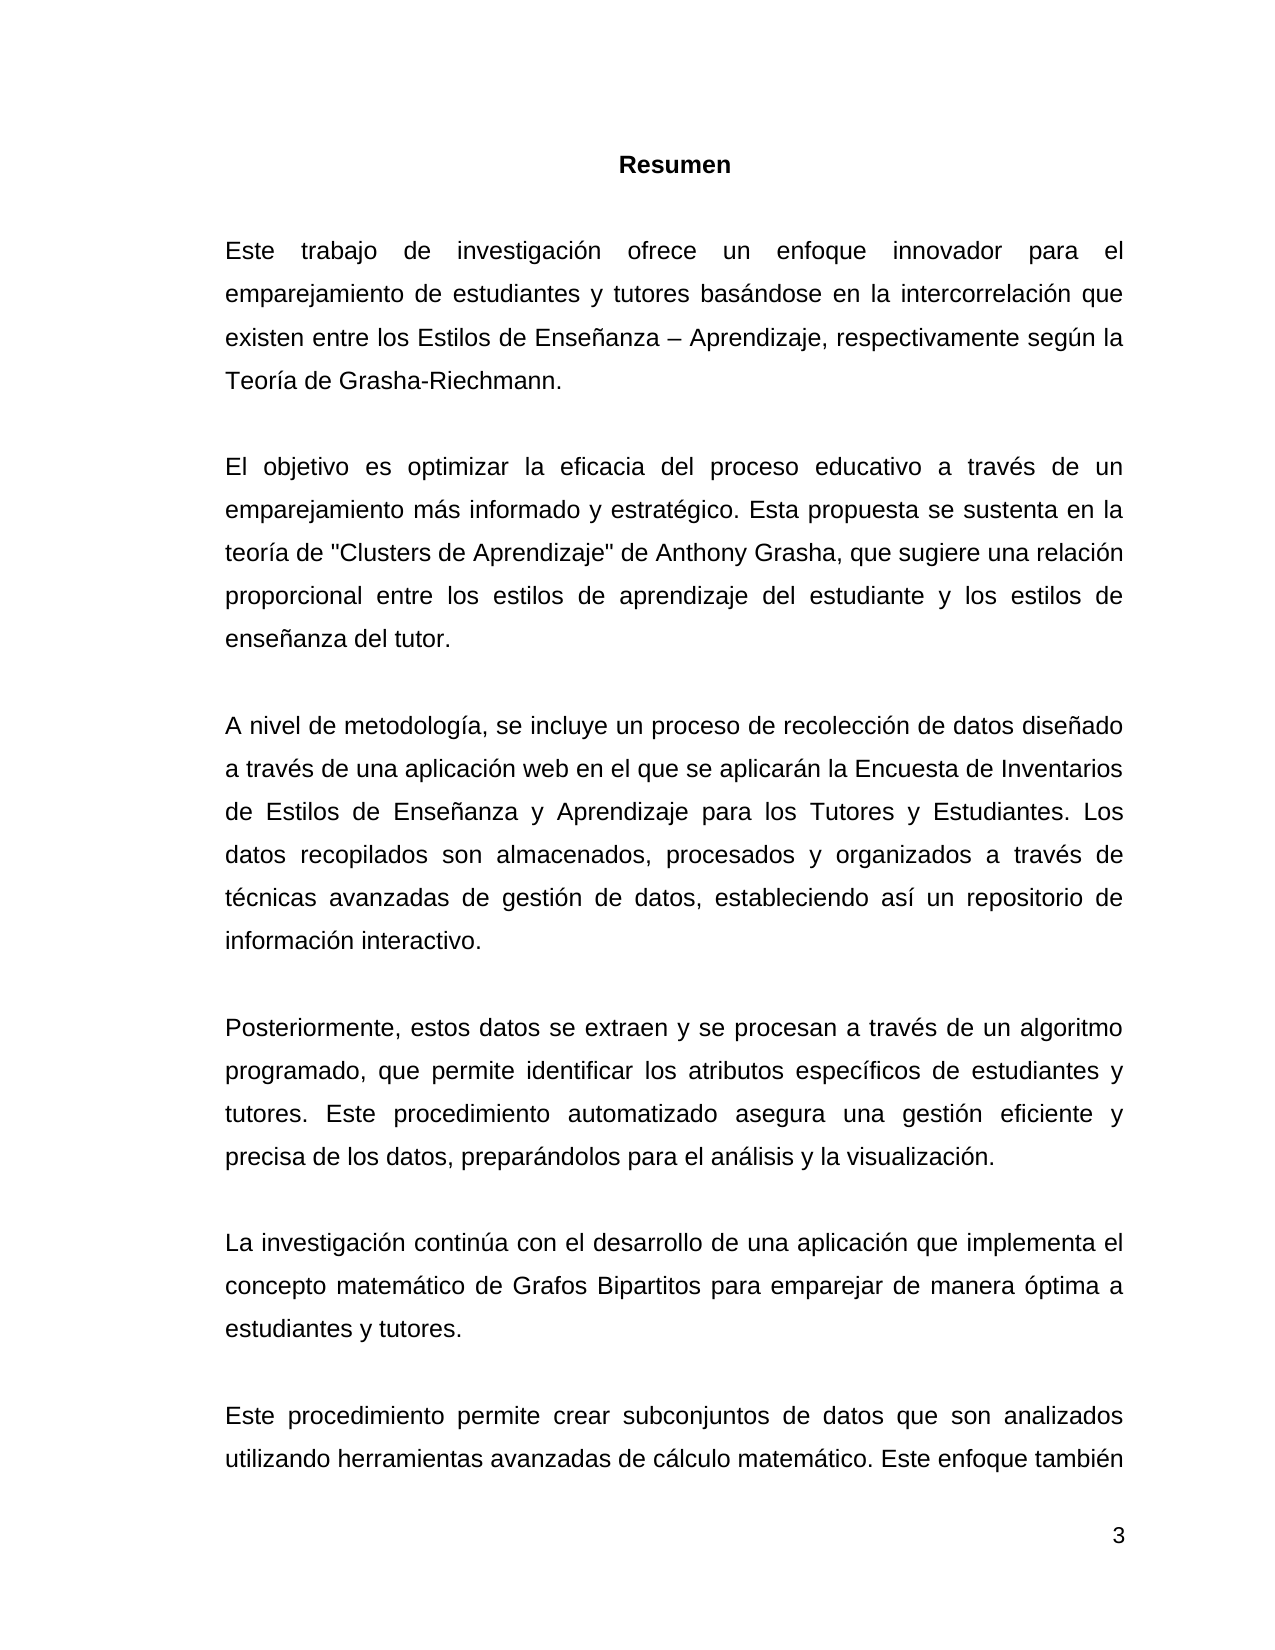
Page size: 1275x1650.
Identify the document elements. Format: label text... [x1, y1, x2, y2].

text A nivel de metodología, se incluye un proceso de recolección de datos diseñado a través de una aplicación web en el que se aplicarán la Encuesta de Inventarios de Estilos de Enseñanza y Aprendizaje para los Tutores y Estudiantes. Los datos recopilados son almacenados, procesados y organizados a través de técnicas avanzadas de gestión de datos, estableciendo así un repositorio de información interactivo. [225, 711, 1125, 955]
text Este trabajo de investigación ofrece un enfoque innovador para el emparejamiento de estudiantes y tutores basándose en la intercorrelación que existen entre los Estilos de Enseñanza – Aprendizaje, respectivamente según la Teoría de Grasha-Riechmann. [225, 236, 1125, 394]
text Posteriormente, estos datos se extraen y se procesan a través de un algoritmo programado, que permite identificar los atributos específicos de estudiantes y tutores. Este procedimiento automatizado asegura una gestión eficiente y precisa de los datos, preparándolos para el análisis y la visualización. [225, 1012, 1125, 1171]
text Resumen [225, 150, 1125, 179]
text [225, 1401, 1125, 1472]
text La investigación continúa con el desarrollo de una aplicación que implementa el concepto matemático de Grafos Bipartitos para emparejar de manera óptima a estudiantes y tutores. [225, 1228, 1125, 1343]
text El objetivo es optimizar la eficacia del proceso educativo a través de un emparejamiento más informado y estratégico. Esta propuesta se sustenta en la teoría de "Clusters de Aprendizaje" de Anthony Grasha, que sugiere una relación proporcional entre los estilos de aprendizaje del estudiante y los estilos de enseñanza del tutor. [225, 452, 1125, 653]
